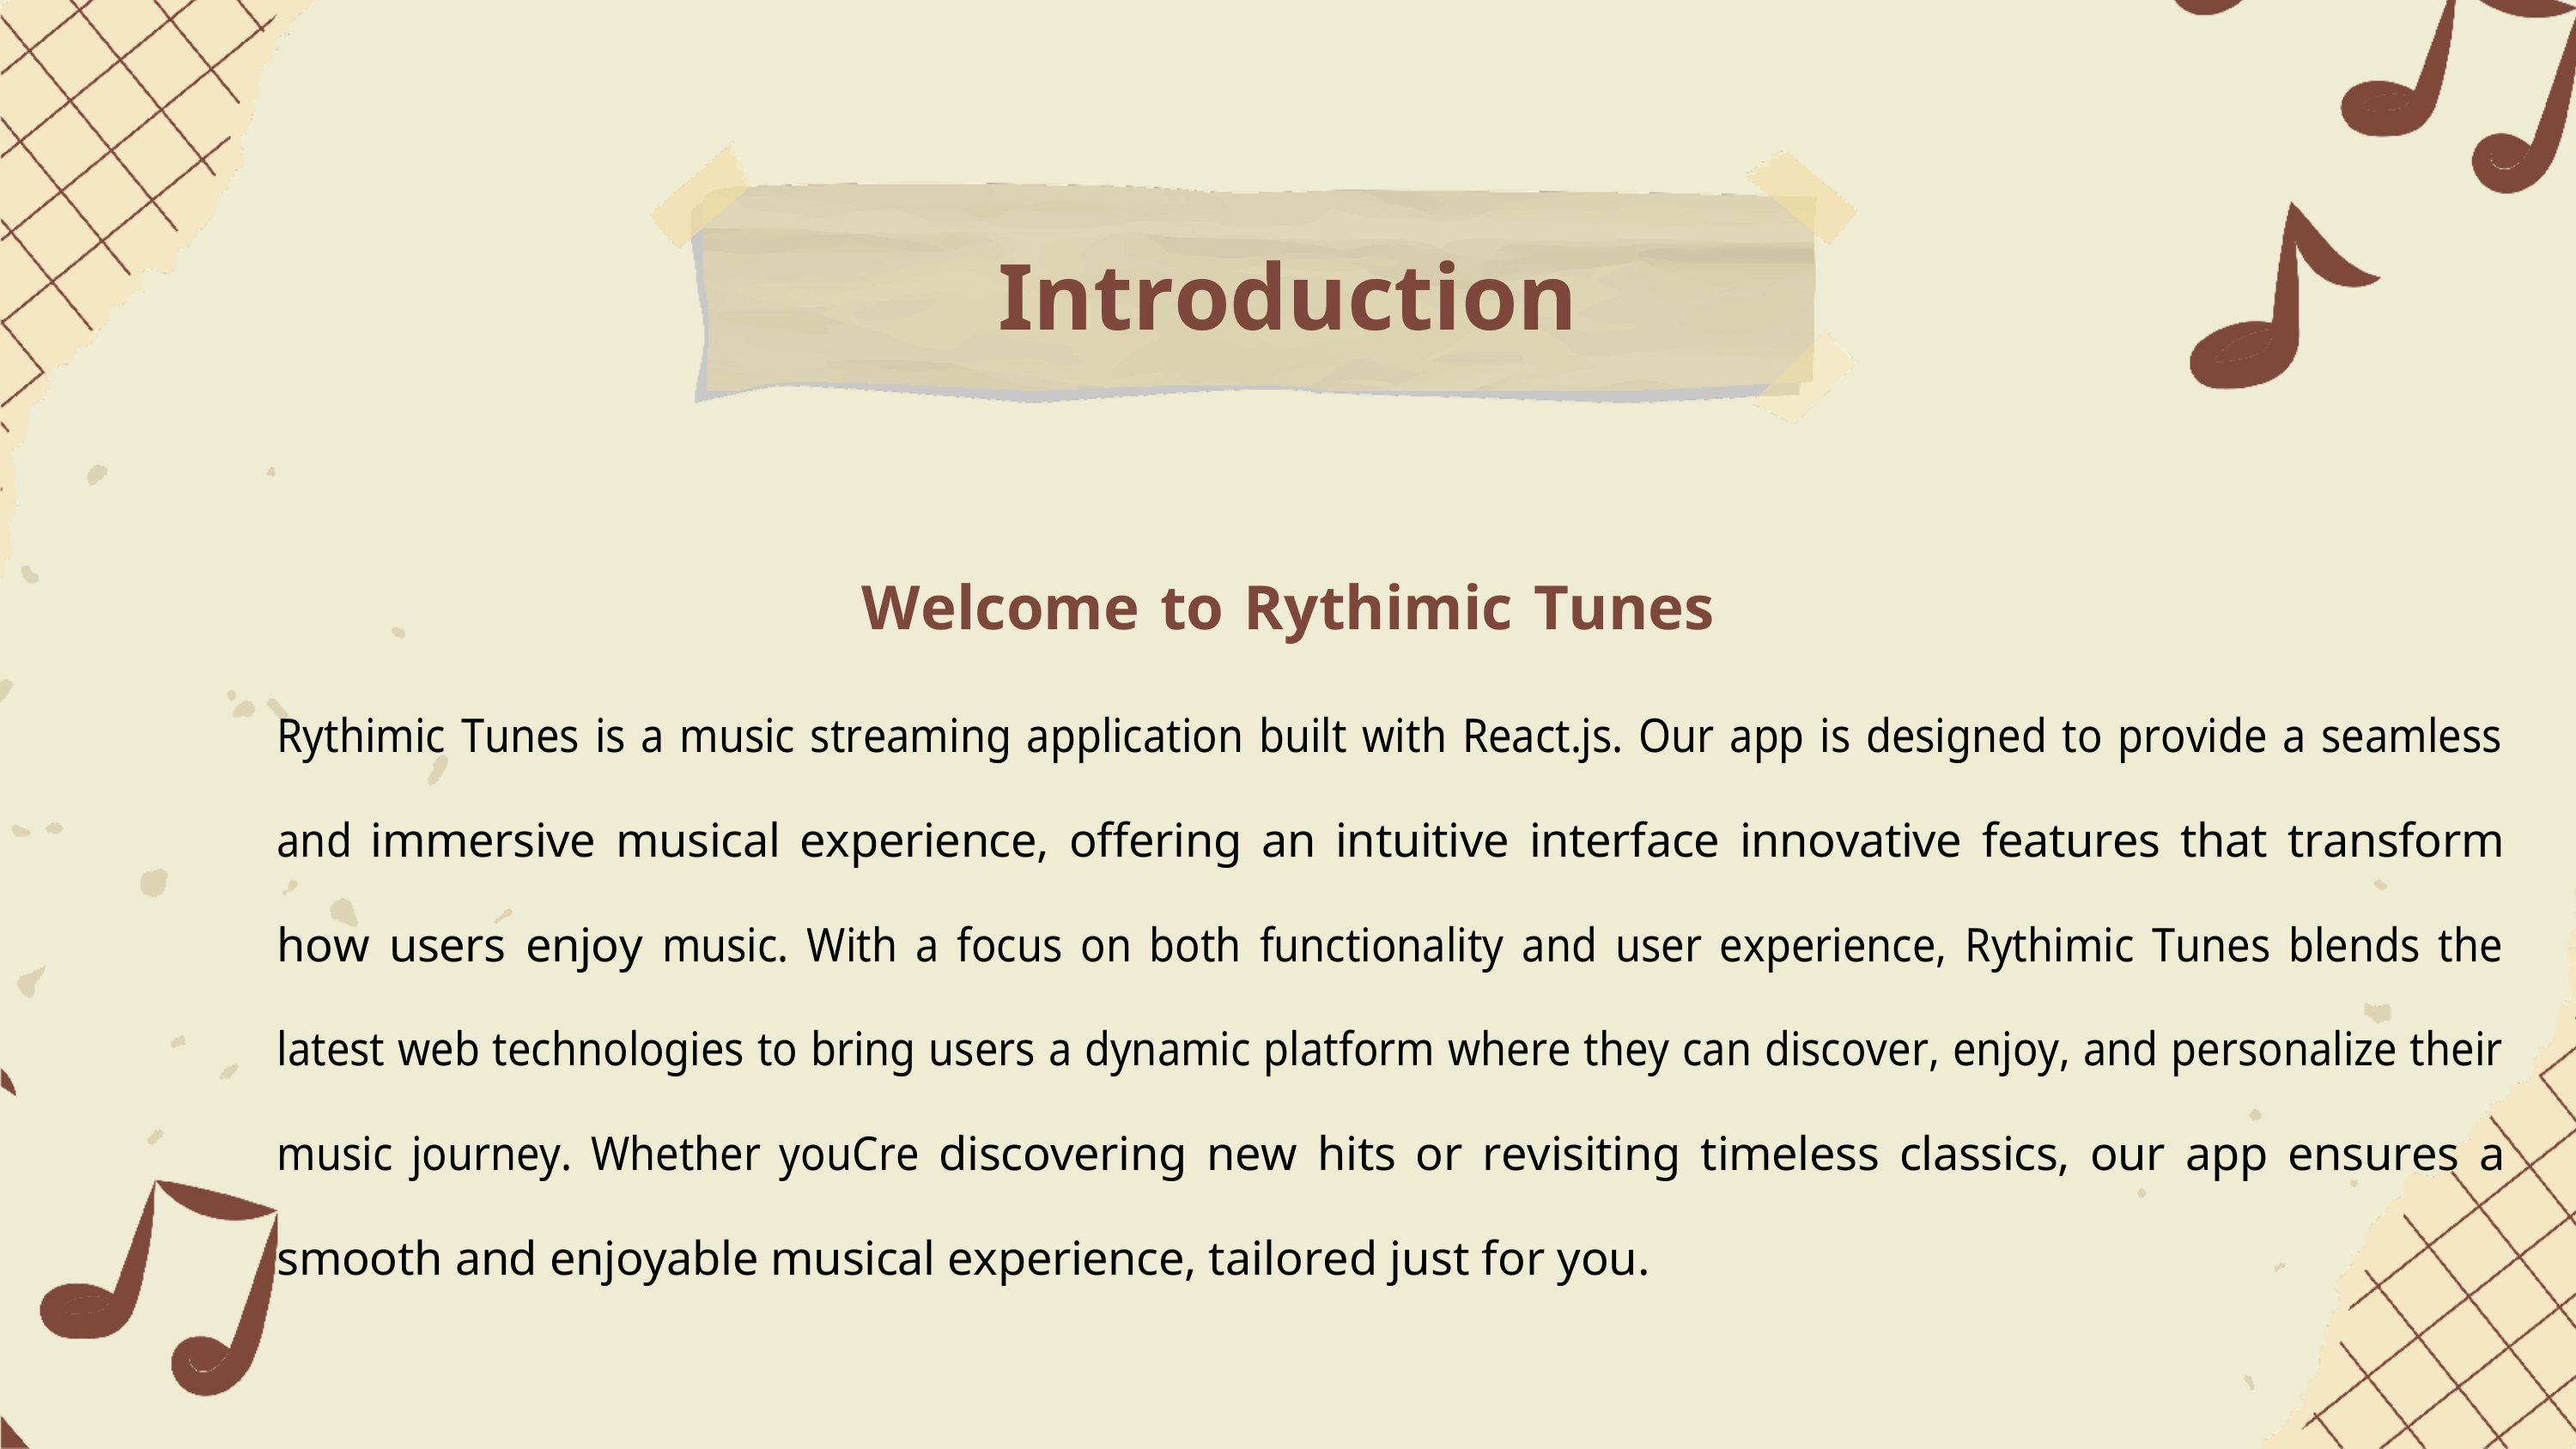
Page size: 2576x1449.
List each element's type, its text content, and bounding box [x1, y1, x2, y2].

subtitle Introduction [164, 233, 2412, 357]
picture [0, 0, 2576, 1449]
subtitle Welcome to Rythimic Tunes [164, 564, 2412, 647]
text Rythimic Tunes is a music streaming application built with React.js. Our app is designed to provide a seamless and immersive musical experience, offering an intuitive interface innovative features that transform how users enjoy music. With a focus on both functionality and user experience, Rythimic Tunes blends the latest web technologies to bring users a dynamic platform where they can discover, enjoy, and personalize their music journey. Whether youCre discovering new hits or revisiting timeless classics, our app ensures a smooth and enjoyable musical experience, tailored just for you. [276, 703, 2506, 1288]
